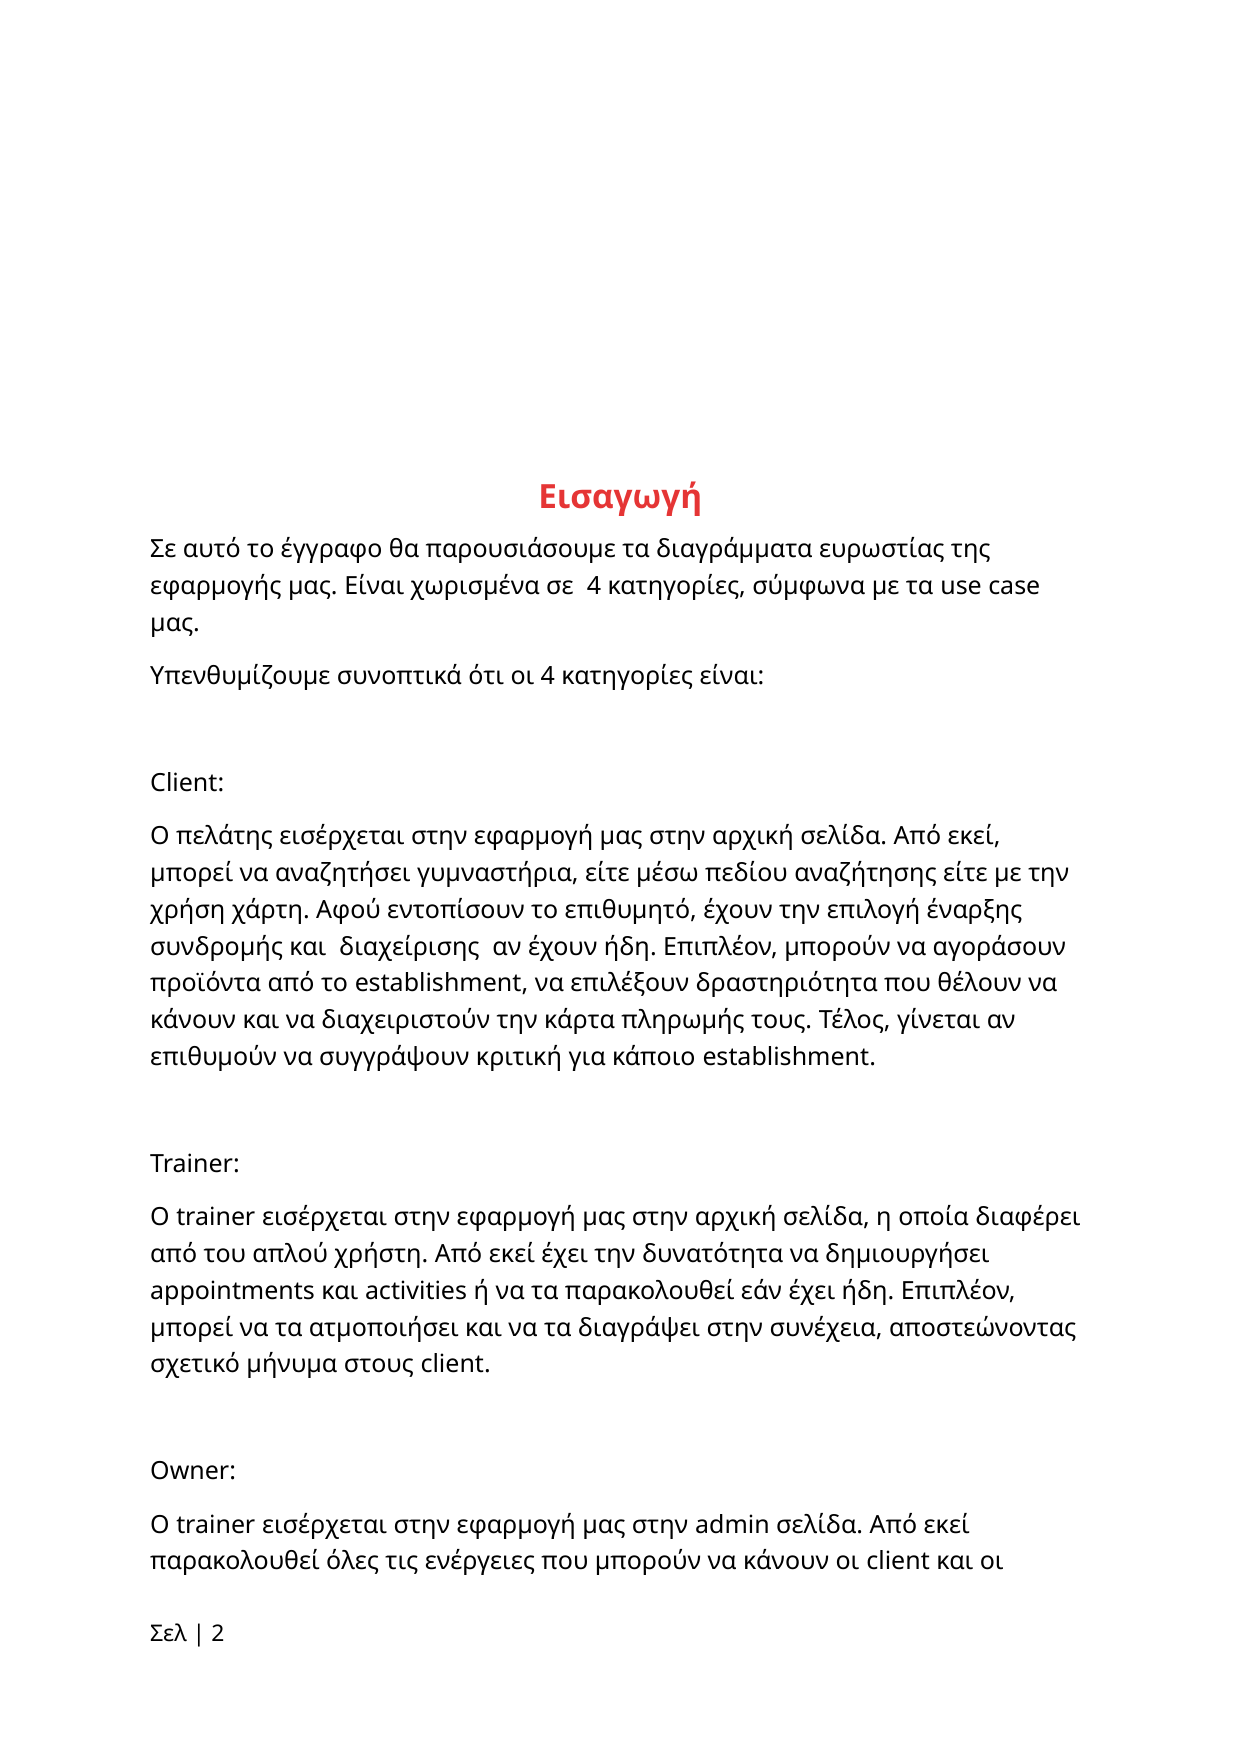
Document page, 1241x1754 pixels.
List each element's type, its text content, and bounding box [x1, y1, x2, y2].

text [150, 1506, 1090, 1577]
subtitle Εισαγωγή [150, 473, 1090, 519]
text Ο trainer εισέρχεται στην εφαρμογή μας στην αρχική σελίδα, η οποία διαφέρει από του απλού χρήστη. Από εκεί έχει την δυνατότητα να δημιουργήσει appointments και activities ή να τα παρακολουθεί εάν έχει ήδη. Επιπλέον, μπορεί να τα ατμοποιήσει και να τα διαγράψει στην συνέχεια, αποστεώνοντας σχετικό μήνυμα στους client. [150, 1199, 1090, 1380]
text Ο πελάτης εισέρχεται στην εφαρμογή μας στην αρχική σελίδα. Από εκεί, μπορεί να αναζητήσει γυμναστήρια, είτε μέσω πεδίου αναζήτησης είτε με την χρήση χάρτη. Αφού εντοπίσουν το επιθυμητό, έχουν την επιλογή έναρξης συνδρομής και διαχείρισης αν έχουν ήδη. Επιπλέον, μπορούν να αγοράσουν προϊόντα από το establishment, να επιλέξουν δραστηριότητα που θέλουν να κάνουν και να διαχειριστούν την κάρτα πληρωμής τους. Τέλος, γίνεται αν επιθυμούν να συγγράψουν κριτική για κάποιο establishment. [150, 818, 1090, 1073]
text Υπενθυμίζουμε συνοπτικά ότι οι 4 κατηγορίες είναι: [150, 658, 1090, 692]
text Trainer: [150, 1145, 1090, 1179]
text Σε αυτό το έγγραφο θα παρουσιάσουμε τα διαγράμματα ευρωστίας της εφαρμογής μας. Είναι χωρισμένα σε 4 κατηγορίες, σύμφωνα με τα use case μας. [150, 531, 1090, 638]
text Owner: [150, 1453, 1090, 1487]
text Client: [150, 764, 1090, 798]
